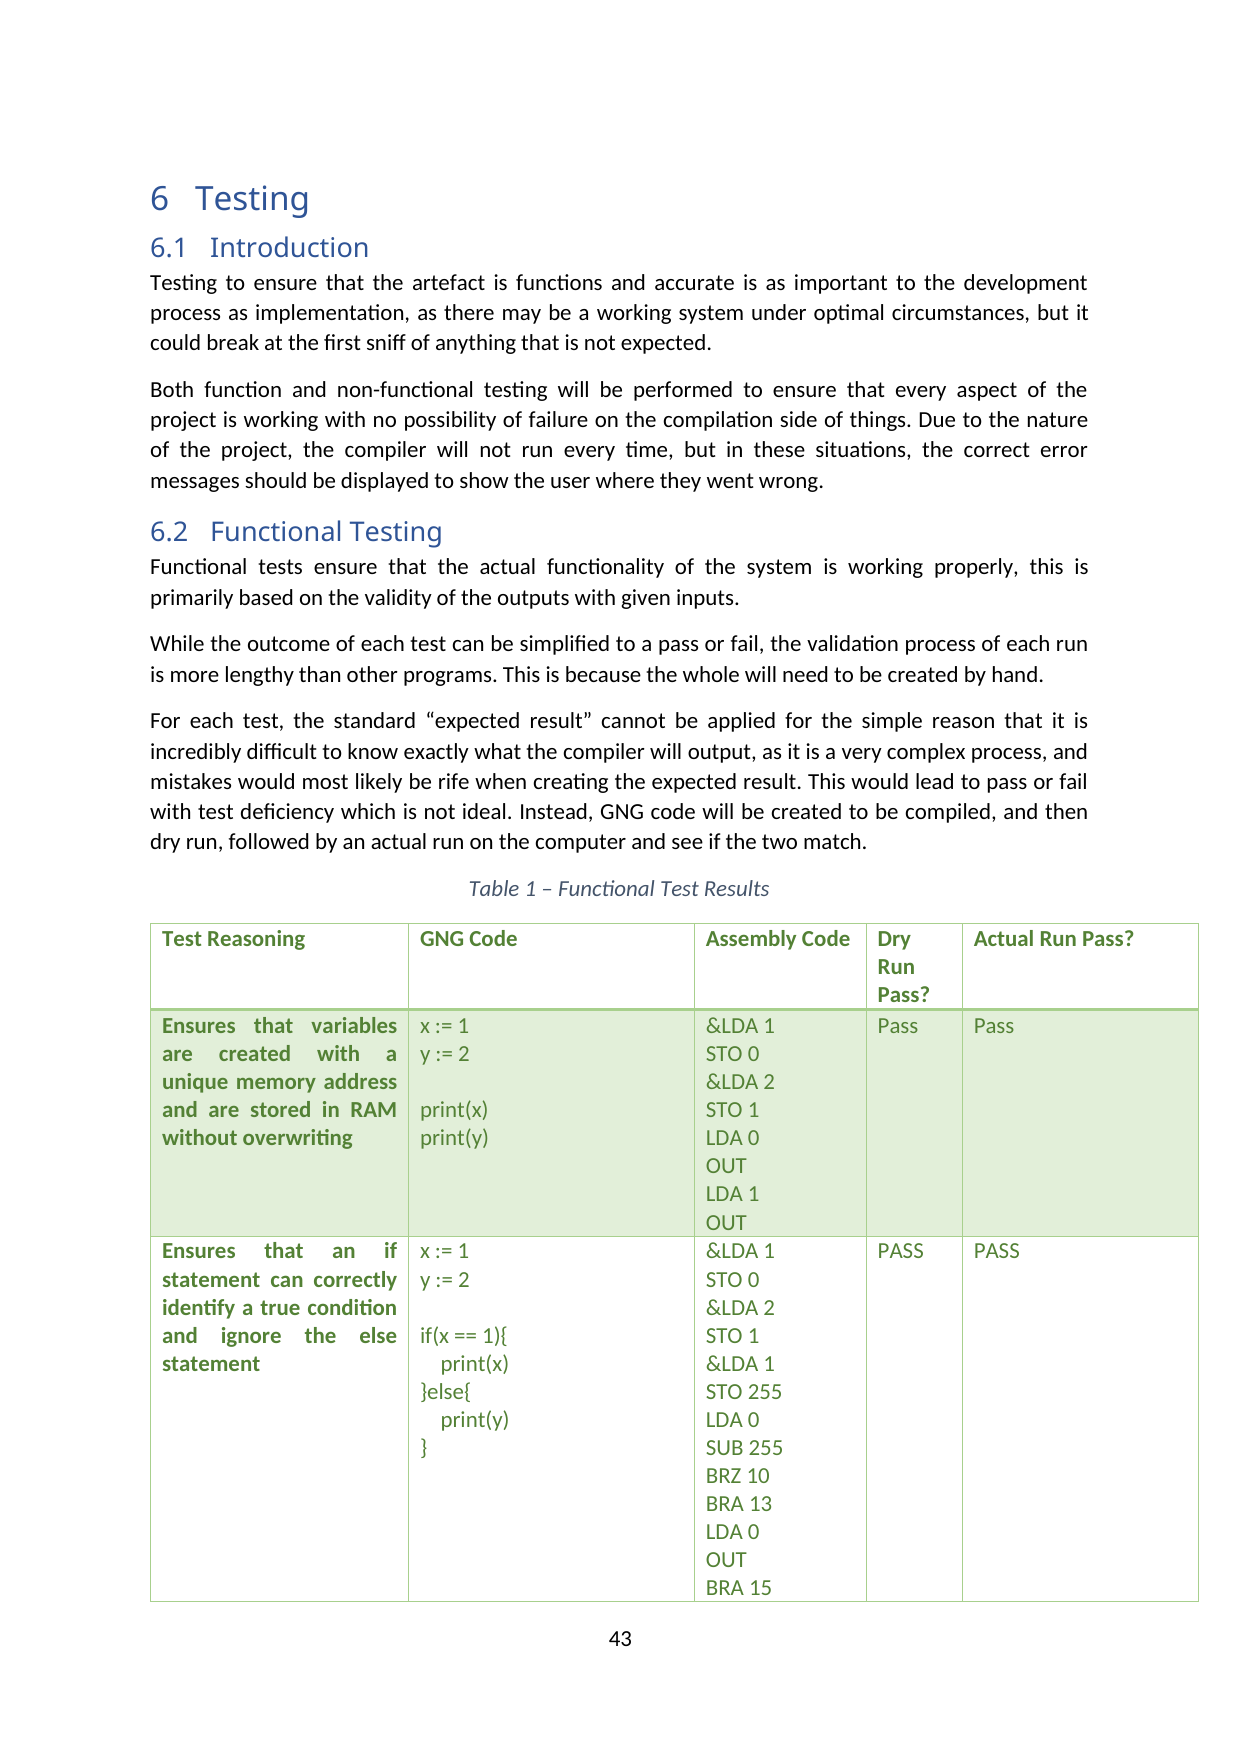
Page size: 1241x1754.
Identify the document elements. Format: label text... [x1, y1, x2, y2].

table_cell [409, 1237, 694, 1601]
text While the outcome of each test can be simplified to a pass or fail, the validation process of each run is more lengthy than other programs. This is because the whole will need to be created by hand. [150, 629, 1090, 688]
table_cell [151, 1237, 408, 1601]
subtitle Testing [150, 175, 1090, 220]
text For each test, the standard “expected result” cannot be applied for the simple reason that it is incredibly difficult to know exactly what the compiler will output, as it is a very complex process, and mistakes would most likely be rife when creating the expected result. This would lead to pass or fail with test deficiency which is not ideal. Instead, GNG code will be created to be compiled, and then dry run, followed by an actual run on the computer and see if the two match. [150, 707, 1090, 856]
table_header Dry Run Pass? [867, 924, 962, 1008]
text Table – Functional Test Results [150, 874, 1090, 902]
subtitle Introduction [150, 228, 1090, 265]
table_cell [695, 1237, 866, 1601]
subtitle Functional Testing [150, 513, 1090, 549]
table_header GNG Code [409, 924, 694, 1008]
text Both function and non-functional testing will be performed to ensure that every aspect of the project is working with no possibility of failure on the compilation side of things. Due to the nature of the project, the compiler will not run every time, but in these situations, the correct error messages should be displayed to show the user where they went wrong. [150, 375, 1090, 494]
table_cell x := 1 y := 2 print(x) print(y) [409, 1011, 694, 1236]
table_cell PASS [963, 1237, 1198, 1601]
table_cell Pass [867, 1011, 962, 1236]
table_header Assembly Code [695, 924, 866, 1008]
table_header Actual Run Pass? [963, 924, 1198, 1008]
table_cell PASS [867, 1237, 962, 1601]
table_cell Ensures that variables are created with a unique memory address and are stored in RAM without overwriting [151, 1011, 408, 1236]
text Functional tests ensure that the actual functionality of the system is working properly, this is primarily based on the validity of the outputs with given inputs. [150, 552, 1090, 611]
table_cell Pass [963, 1011, 1198, 1236]
table_header Test Reasoning [151, 924, 408, 1008]
table_cell &LDA 1 STO 0 &LDA 2 STO 1 LDA 0 OUT LDA 1 OUT [695, 1011, 866, 1236]
text Testing to ensure that the artefact is functions and accurate is as important to the development process as implementation, as there may be a working system under optimal circumstances, but it could break at the first sniff of anything that is not expected. [150, 268, 1090, 356]
